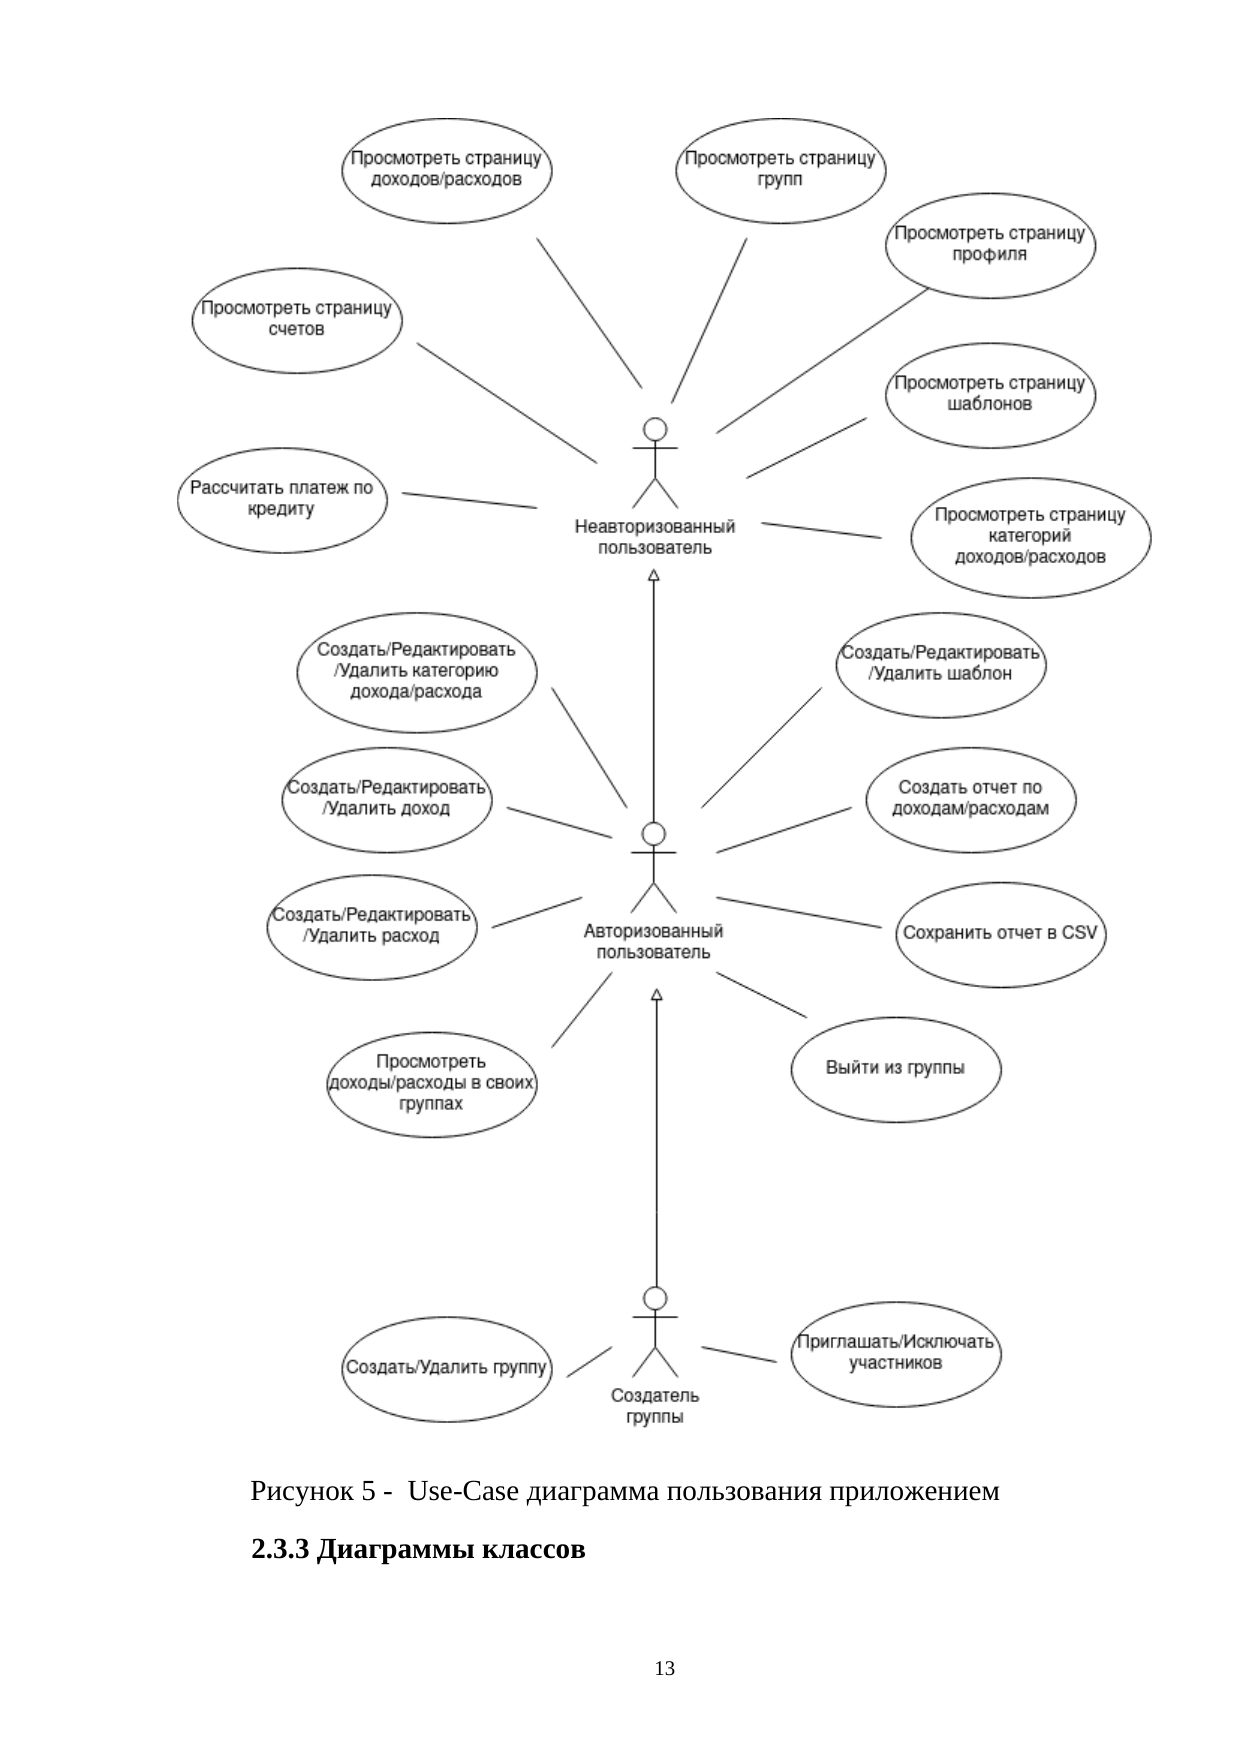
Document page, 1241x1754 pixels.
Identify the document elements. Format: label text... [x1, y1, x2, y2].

text Use-Case диаграмма пользования приложением [177, 1473, 1152, 1506]
text Диаграммы классов [251, 1531, 1152, 1565]
picture [177, 118, 1152, 1432]
